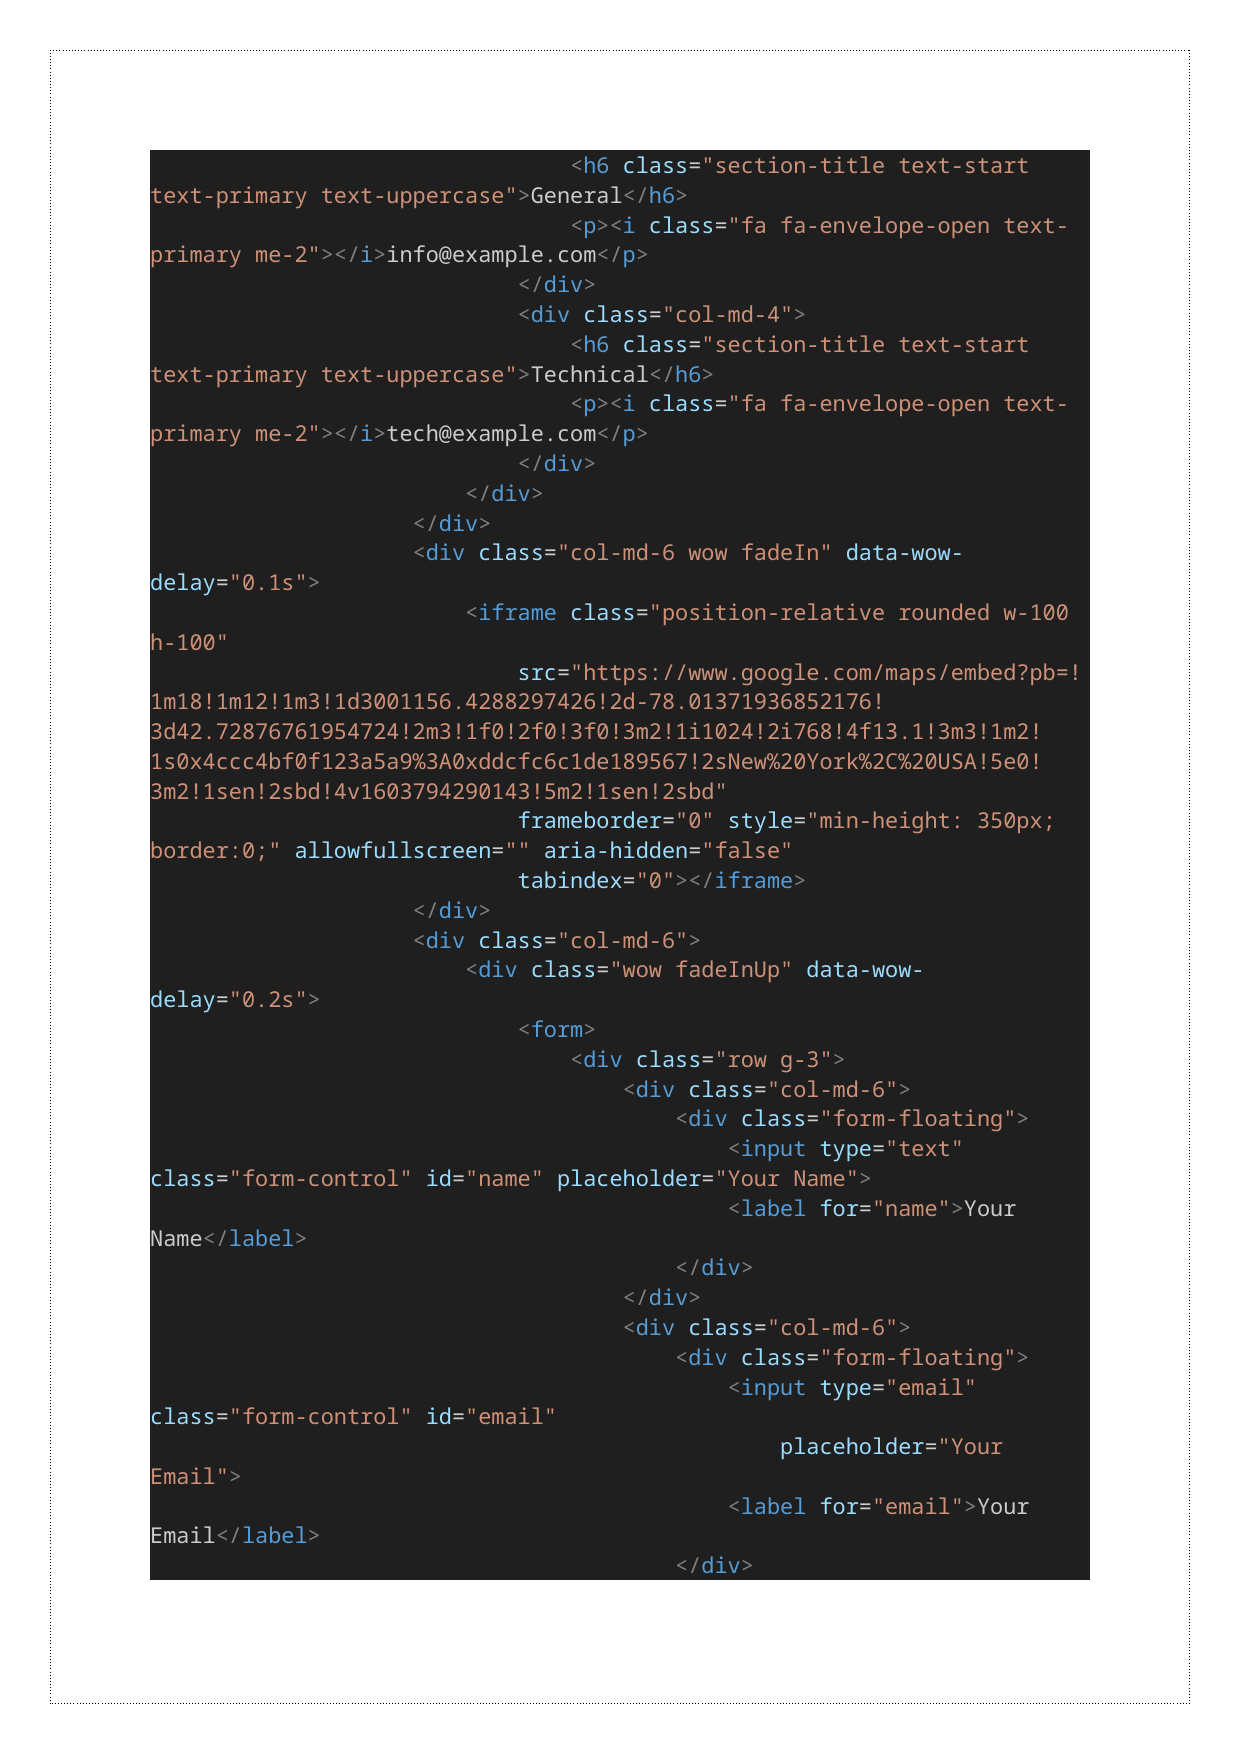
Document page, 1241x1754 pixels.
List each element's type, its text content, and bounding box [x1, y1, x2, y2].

text <p><i class="fa fa-envelope-open text-primary me-2"></i>tech@example.com</p> [150, 388, 1090, 448]
text <form> [150, 1014, 1090, 1044]
text <input type="text" class="form-control" id="name" placeholder="Your Name"> [150, 1133, 1090, 1193]
text </div> [150, 1550, 1090, 1580]
text </div> [150, 1252, 1090, 1282]
text <div class="col-md-4"> [150, 299, 1090, 329]
text </div> [150, 448, 1090, 478]
text </div> [150, 269, 1090, 299]
text <div class="col-md-6"> [150, 924, 1090, 954]
text <div class="form-floating"> [150, 1342, 1090, 1371]
text <div class="col-md-6 wow fadeIn" data-wow-delay="0.1s"> [150, 537, 1090, 597]
text <iframe class="position-relative rounded w-100 h-100" [150, 597, 1090, 656]
text </div> [150, 478, 1090, 507]
text <div class="col-md-6"> [150, 1073, 1090, 1103]
text <h6 class="section-title text-start text-primary text-uppercase">General</h6> [150, 150, 1090, 209]
text </div> [150, 1282, 1090, 1312]
text src="https://www.google.com/maps/embed?pb=!1m18!1m12!1m3!1d3001156.4288297426!2d-78.01371936852176!3d42.72876761954724!2m3!1f0!2f0!3f0!3m2!1i1024!2i768!4f13.1!3m3!1m2!1s0x4ccc4bf0f123a5a9%3A0xddcfc6c1de189567!2sNew%20York%2C%20USA!5e0!3m2!1sen!2sbd!4v1603794290143!5m2!1sen!2sbd" [150, 656, 1090, 805]
text <label for="email">Your Email</label> [150, 1491, 1090, 1550]
text <p><i class="fa fa-envelope-open text-primary me-2"></i>info@example.com</p> [150, 209, 1090, 269]
text tabindex="0"></iframe> [150, 865, 1090, 895]
text <div class="col-md-6"> [150, 1312, 1090, 1342]
text <div class="wow fadeInUp" data-wow-delay="0.2s"> [150, 954, 1090, 1014]
text <div class="form-floating"> [150, 1103, 1090, 1133]
text </div> [150, 507, 1090, 537]
text </div> [150, 895, 1090, 924]
text <h6 class="section-title text-start text-primary text-uppercase">Technical</h6> [150, 329, 1090, 388]
text placeholder="Your Email"> [150, 1431, 1090, 1491]
text <div class="row g-3"> [150, 1044, 1090, 1073]
text <label for="name">Your Name</label> [150, 1193, 1090, 1252]
text <input type="email" class="form-control" id="email" [150, 1371, 1090, 1431]
text frameborder="0" style="min-height: 350px; border:0;" allowfullscreen="" aria-hidden="false" [150, 805, 1090, 865]
